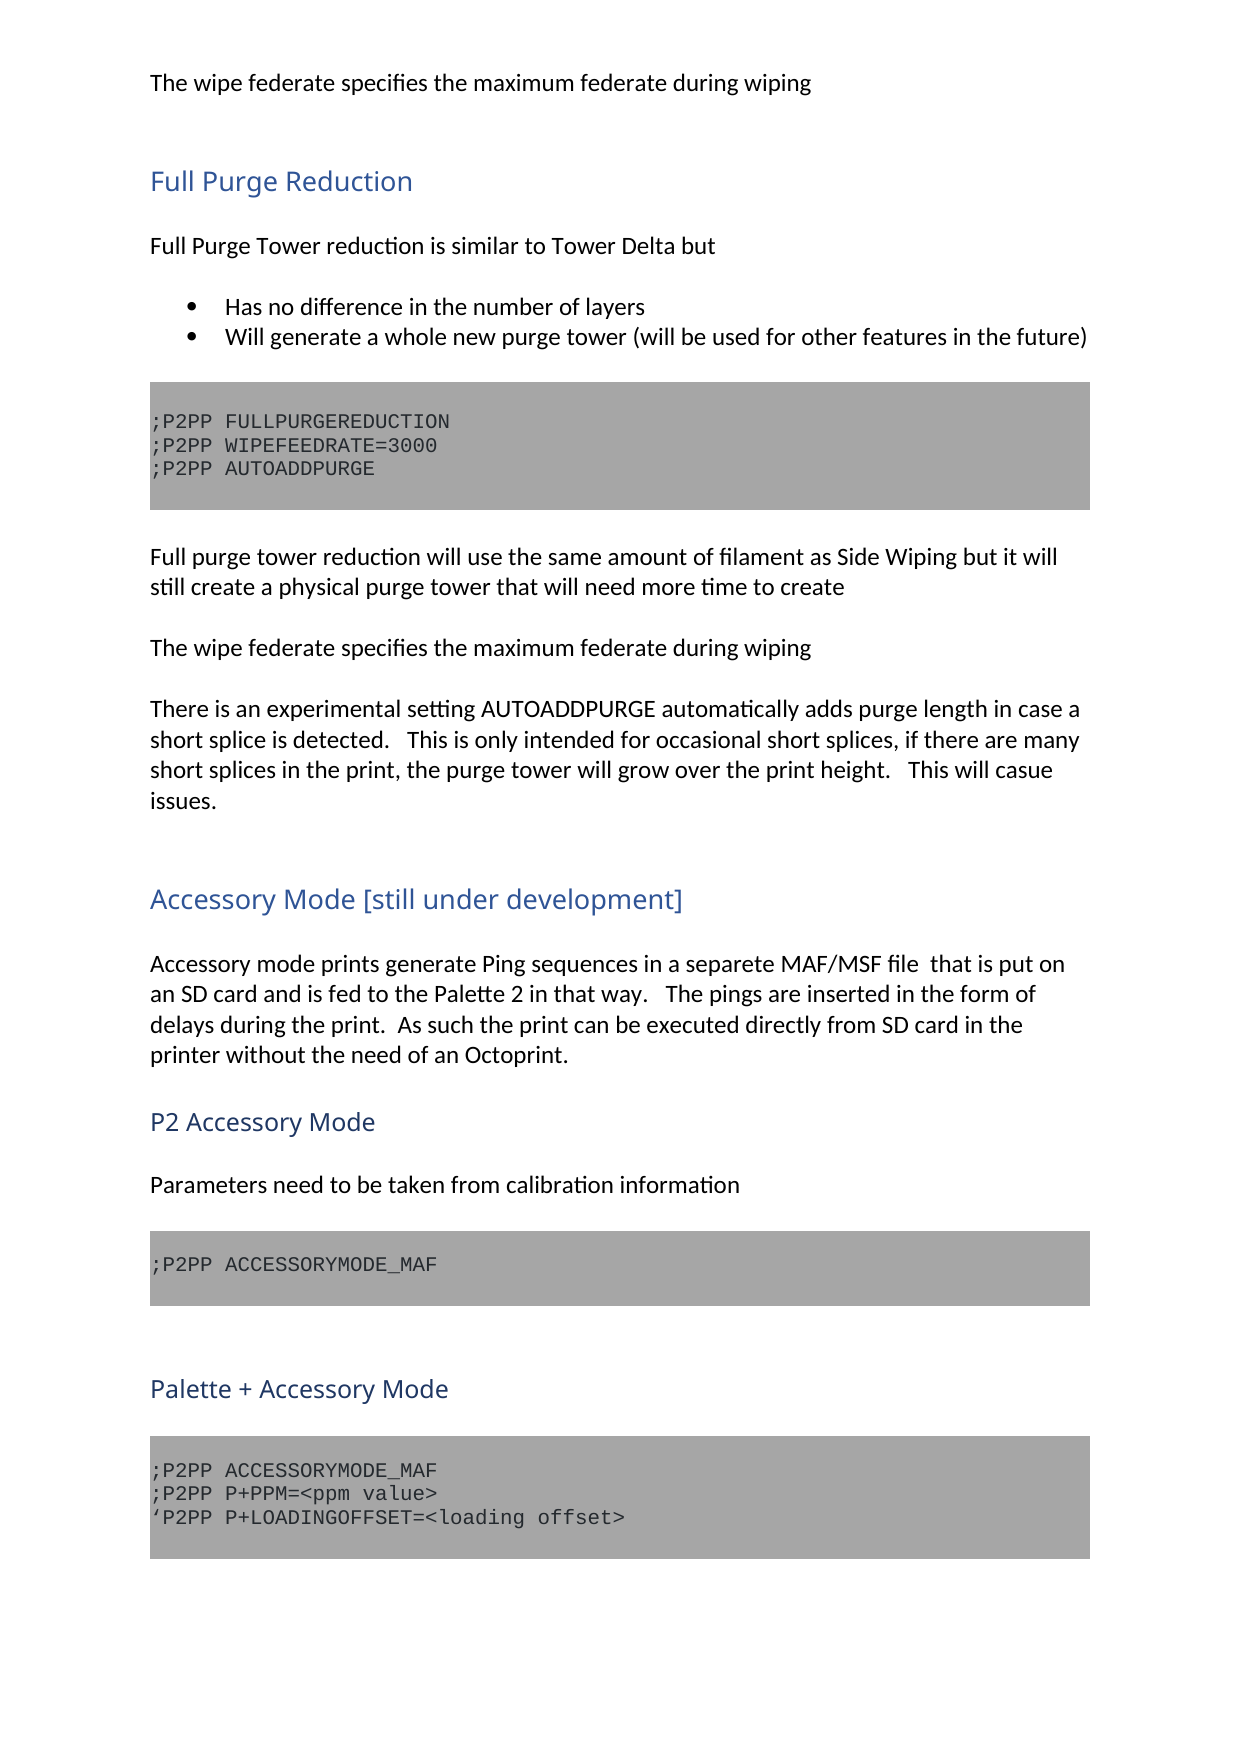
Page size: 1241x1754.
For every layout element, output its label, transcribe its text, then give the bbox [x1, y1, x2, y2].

subtitle P2 Accessory Mode [150, 1105, 1090, 1139]
subtitle Palette + Accessory Mode [150, 1371, 1090, 1406]
text Full Purge Tower reduction is similar to Tower Delta but [150, 230, 1090, 260]
text Full purge tower reduction will use the same amount of filament as Side Wiping but it will still create a physical purge tower that will need more time to create [150, 541, 1090, 602]
subtitle Accessory Mode [still under development] [150, 881, 1090, 918]
text ;P2PP P+PPM=<ppm value> [150, 1483, 1090, 1507]
text ;P2PP FULLPURGEREDUCTION [150, 411, 1090, 434]
list Will generate a whole new purge tower (will be used for other features in the future) [187, 321, 1090, 352]
text Parameters need to be taken from calibration information [150, 1169, 1090, 1200]
text The wipe federate specifies the maximum federate during wiping [150, 67, 1090, 97]
text ;P2PP ACCESSORYMODE_MAF [150, 1460, 1090, 1483]
text ;P2PP ACCESSORYMODE_MAF [150, 1254, 1090, 1278]
subtitle Full Purge Reduction [150, 162, 1090, 199]
text There is an experimental setting AUTOADDPURGE automatically adds purge length in case a short splice is detected. This is only intended for occasional short splices, if there are many short splices in the print, the purge tower will grow over the print height. This will casue issues. [150, 693, 1090, 816]
text ;P2PP WIPEFEEDRATE=3000 [150, 434, 1090, 458]
text Accessory mode prints generate Ping sequences in a separete MAF/MSF file that is put on an SD card and is fed to the Palette 2 in that way. The pings are inserted in the form of delays during the print. As such the print can be executed directly from SD card in the printer without the need of an Octoprint. [150, 948, 1090, 1070]
text ‘P2PP P+LOADINGOFFSET=<loading offset> [150, 1507, 1090, 1531]
text The wipe federate specifies the maximum federate during wiping [150, 632, 1090, 663]
text ;P2PP AUTOADDPURGE [150, 458, 1090, 482]
list Has no difference in the number of layers [187, 291, 1090, 321]
